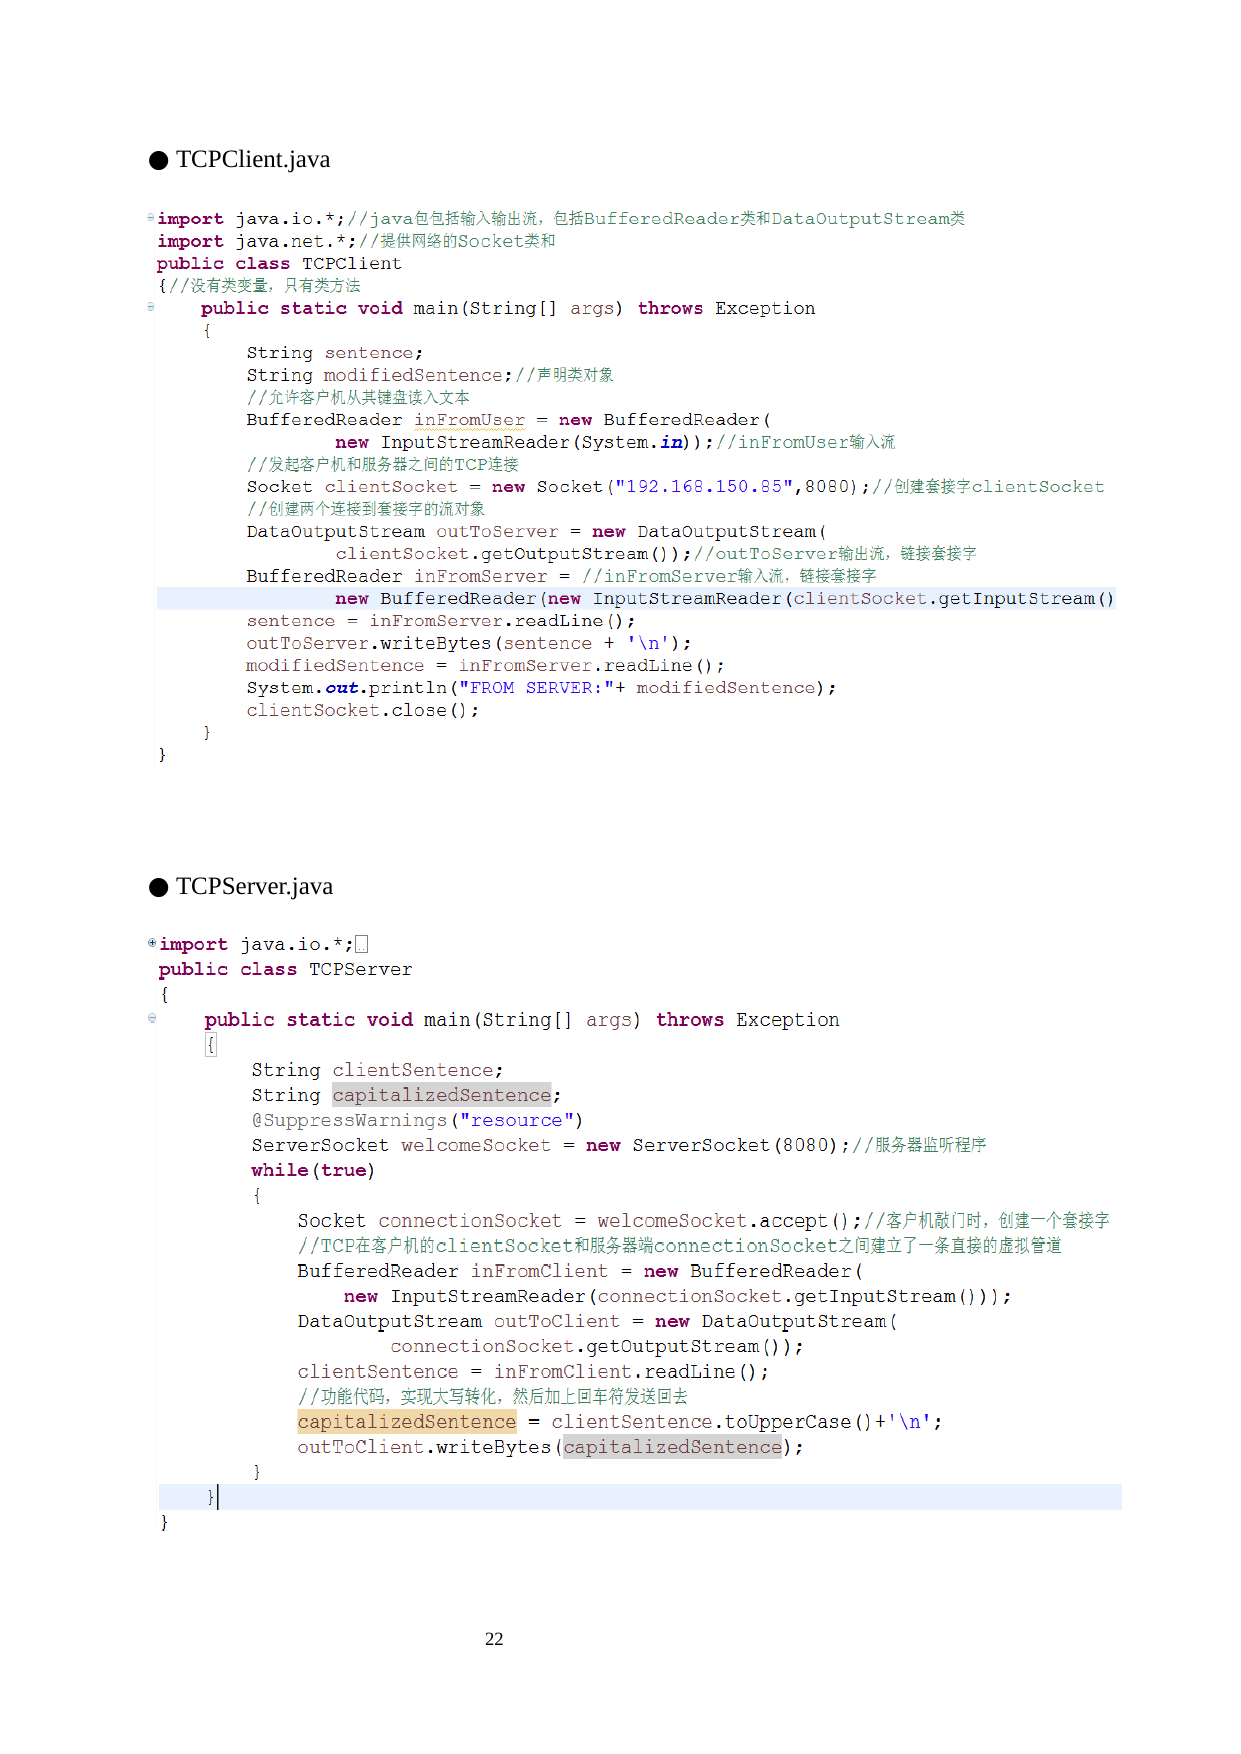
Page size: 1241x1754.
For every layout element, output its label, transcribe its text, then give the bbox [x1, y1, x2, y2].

picture [147, 934, 1122, 1531]
list ● TCPClient.java [148, 125, 1122, 190]
picture [147, 207, 1116, 770]
list ● TCPServer.java [148, 853, 1122, 918]
